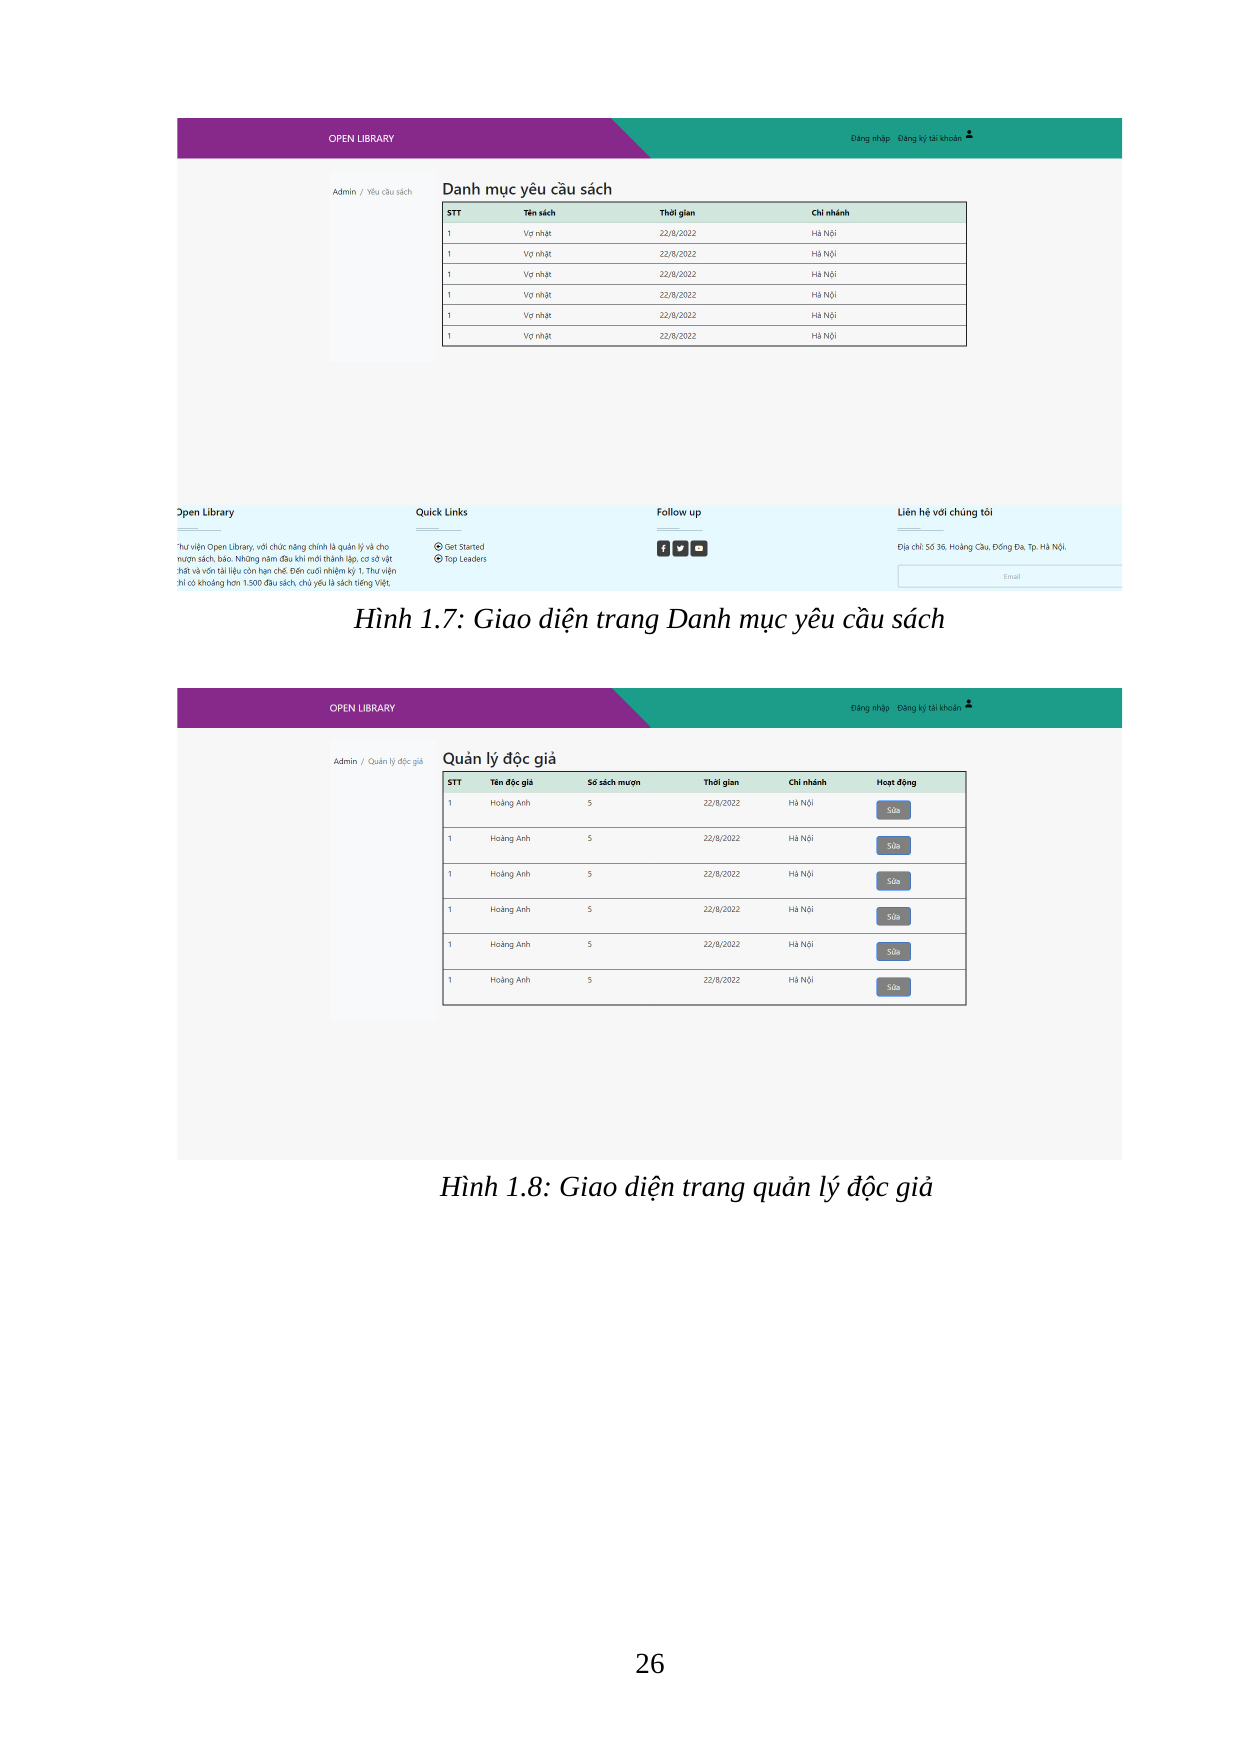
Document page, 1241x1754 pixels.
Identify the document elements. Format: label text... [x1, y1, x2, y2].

picture [177, 688, 1123, 1160]
text Hình 1.8: Giao diện trang quản lý độc giả [177, 1169, 1122, 1203]
picture [177, 118, 1123, 591]
text Hình 1.7: Giao diện trang Danh mục yêu cầu sách [177, 601, 1122, 634]
